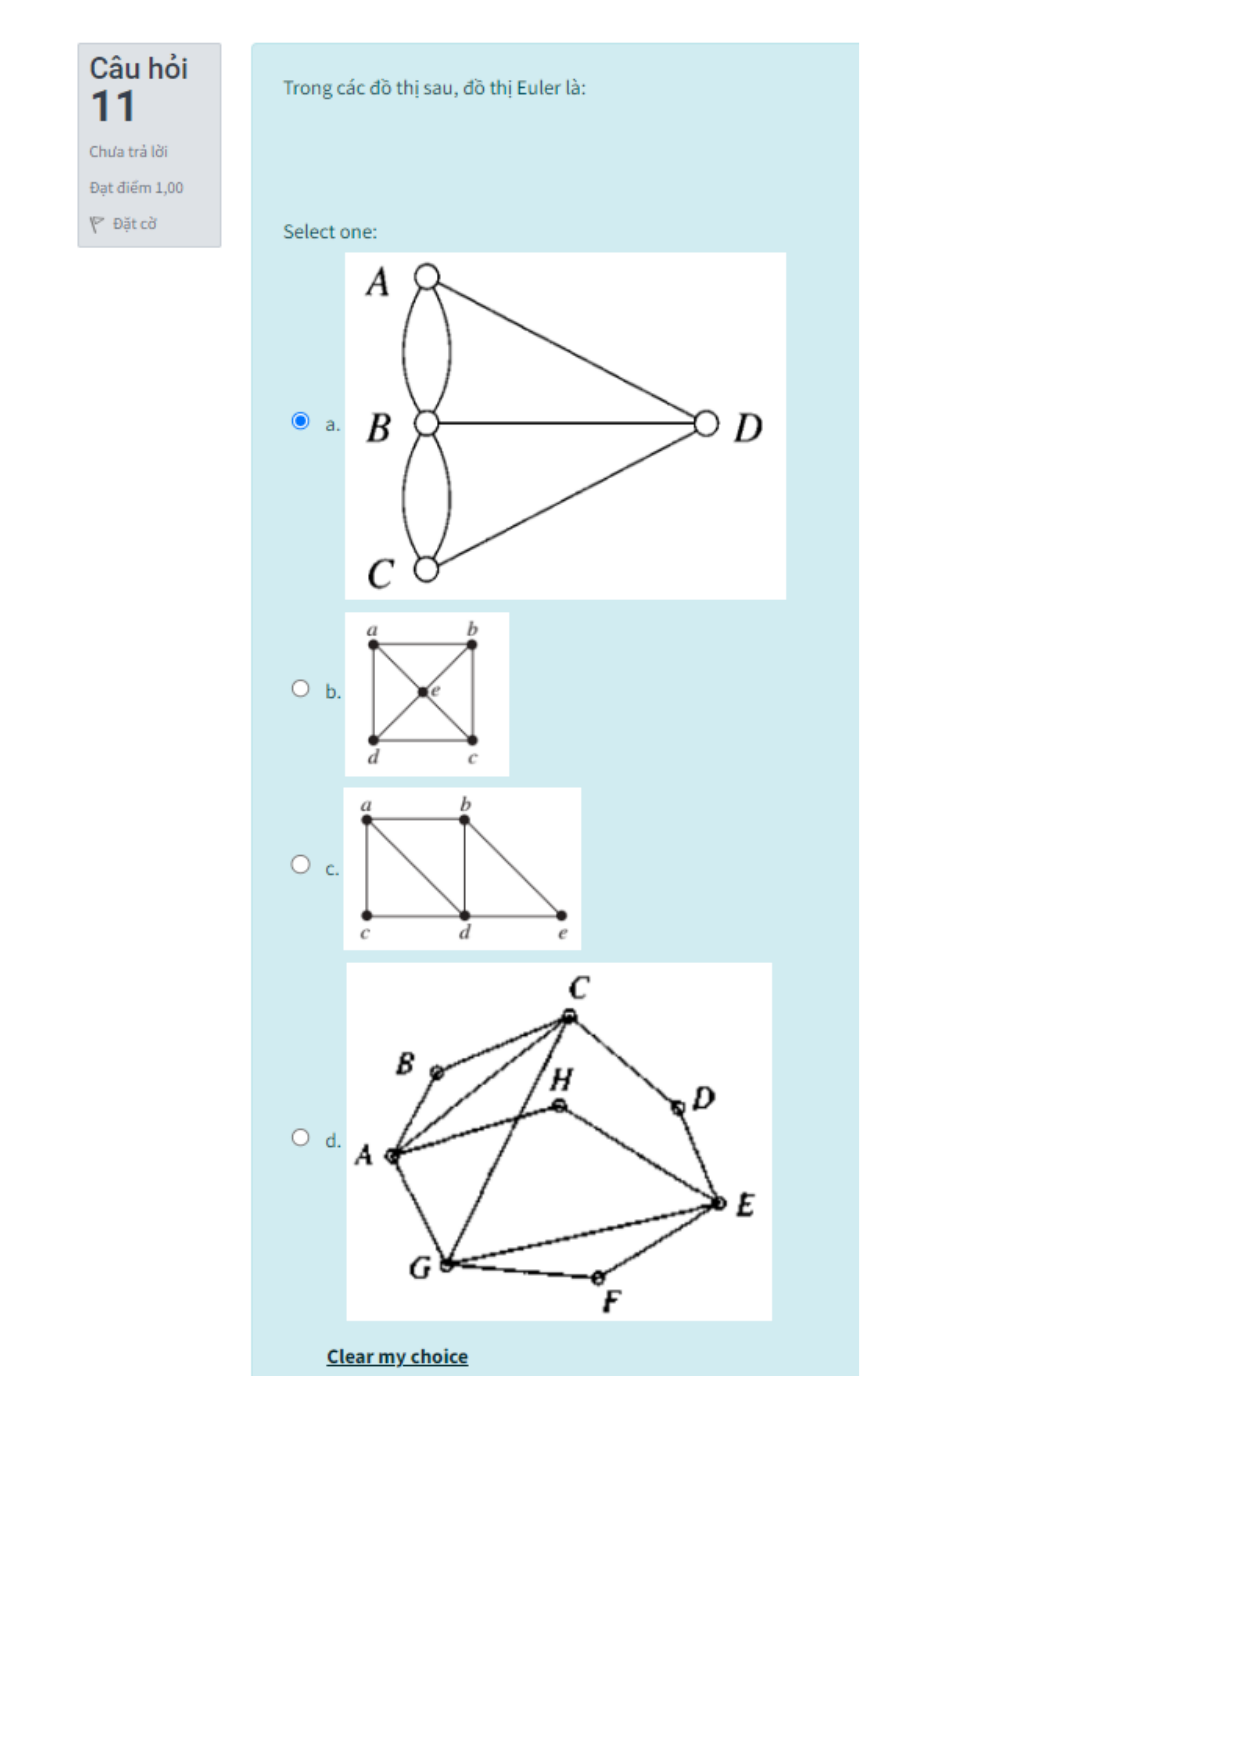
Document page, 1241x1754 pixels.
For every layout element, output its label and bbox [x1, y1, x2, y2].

picture [59, 29, 860, 1376]
